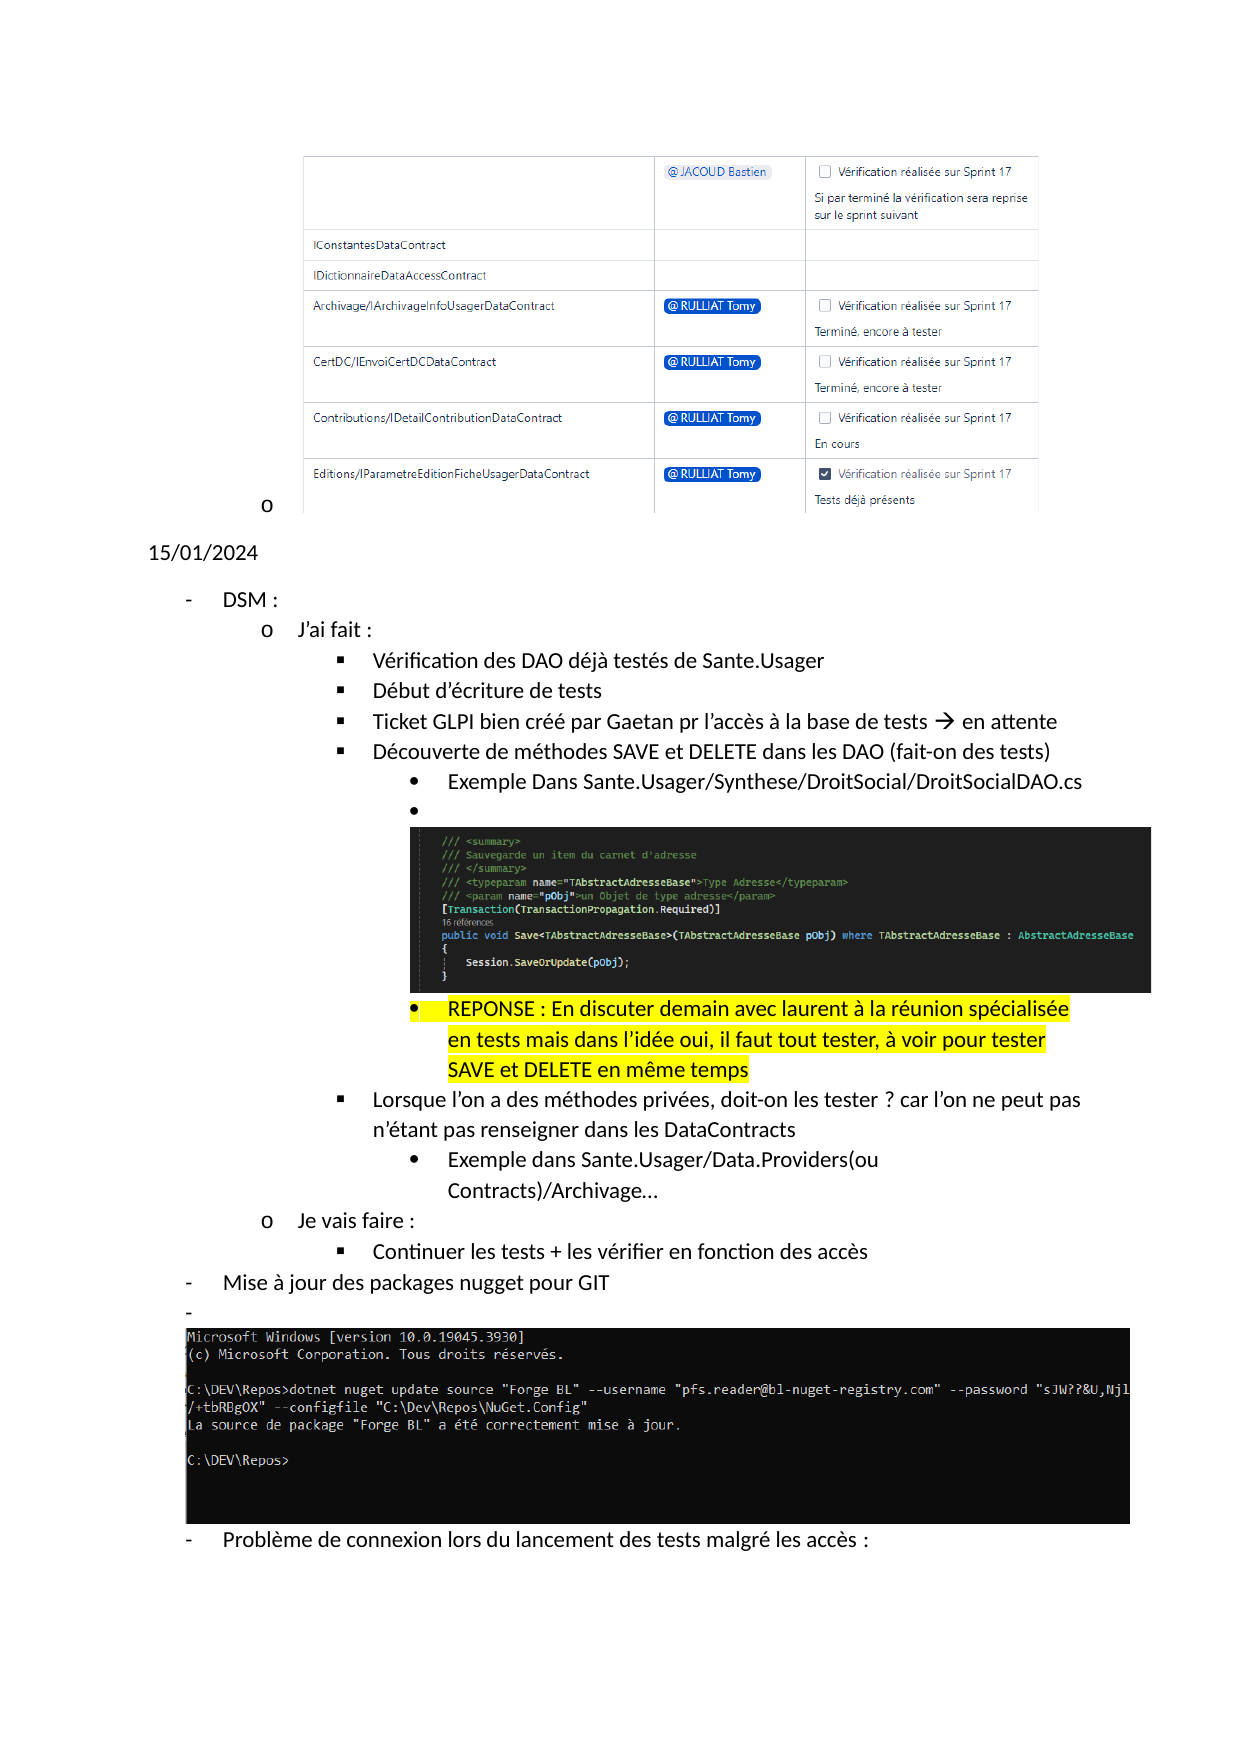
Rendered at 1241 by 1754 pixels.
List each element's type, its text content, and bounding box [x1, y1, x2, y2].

list Ticket GLPI bien créé par Gaetan pr l’accès à la base de tests en attente [335, 707, 1093, 735]
list Lorsque l’on a des méthodes privées, doit-on les tester ? car l’on ne peut pas n’étant pas renseigner dans les DataContracts [335, 1085, 1093, 1143]
list Exemple Dans Sante.Usager/Synthese/DroitSocial/DroitSocialDAO.cs [410, 767, 1093, 795]
picture [410, 827, 1152, 993]
list Vérification des DAO déjà testés de Sante.Usager [335, 646, 1093, 674]
picture [185, 1328, 1130, 1524]
picture [297, 147, 1039, 513]
list Continuer les tests + les vérifier en fonction des accès [335, 1237, 1093, 1265]
list Exemple dans Sante.Usager/Data.Providers(ou Contracts)/Archivage… [410, 1146, 1093, 1204]
text 15/01/2024 [148, 538, 1093, 566]
list REPONSE : En discuter demain avec laurent à la réunion spécialisée en tests mais dans l’idée oui, il faut tout tester, à voir pour tester SAVE et DELETE en même temps [410, 994, 1093, 1083]
list Mise à jour des packages nugget pour GIT [185, 1268, 1093, 1296]
list Problème de connexion lors du lancement des tests malgré les accès : [185, 1525, 1093, 1553]
list DSM : [185, 585, 1093, 613]
list J’ai fait : [260, 615, 1093, 644]
list Début d’écriture de tests [335, 677, 1093, 705]
list Je vais faire : [260, 1206, 1093, 1235]
list Découverte de méthodes SAVE et DELETE dans les DAO (fait-on des tests) [335, 737, 1093, 765]
